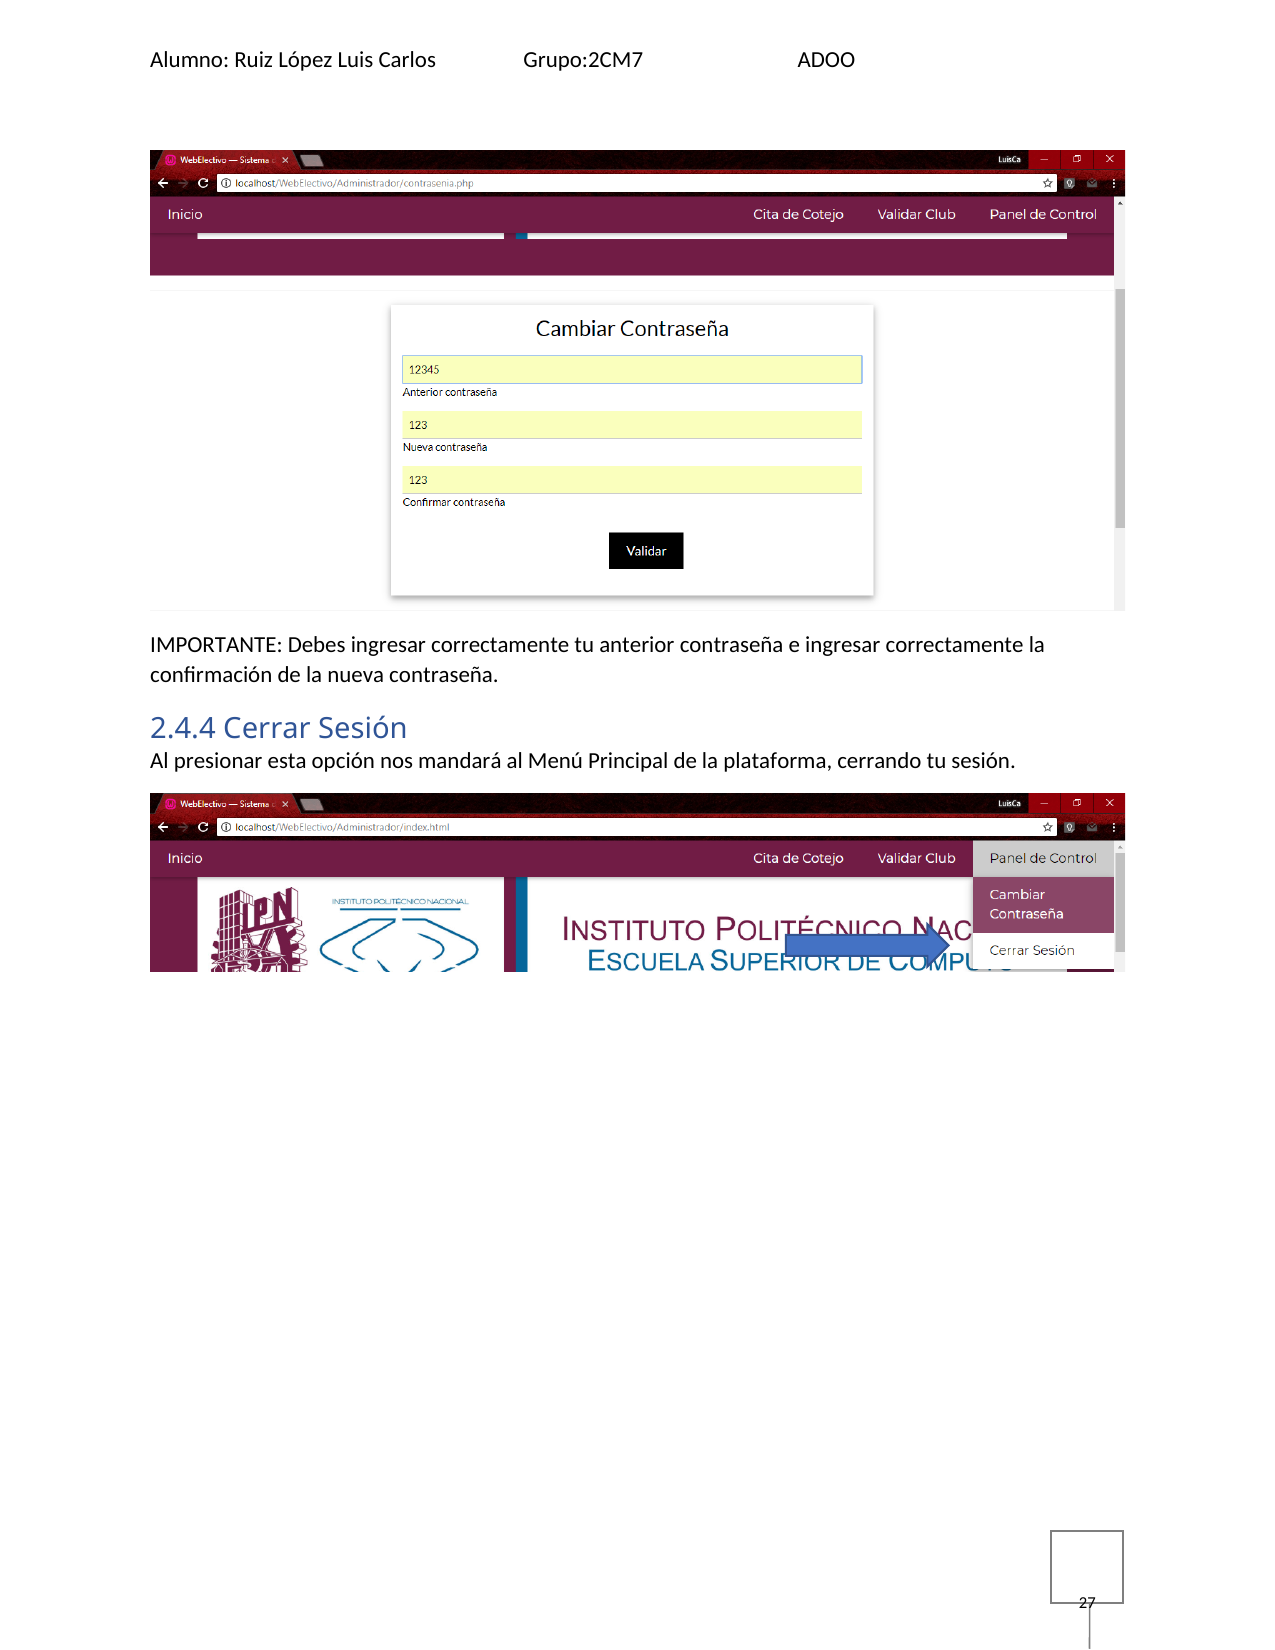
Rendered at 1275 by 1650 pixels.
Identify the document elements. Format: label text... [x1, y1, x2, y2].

picture [150, 793, 1125, 972]
text Al presionar esta opción nos mandará al Menú Principal de la plataforma, cerrando tu sesión. [150, 747, 1125, 774]
subtitle 2.4.4 Cerrar Sesión [150, 707, 1125, 747]
text IMPORTANTE: Debes ingresar correctamente tu anterior contraseña e ingresar correctamente la confirmación de la nueva contraseña. [150, 630, 1125, 688]
picture [150, 150, 1125, 611]
